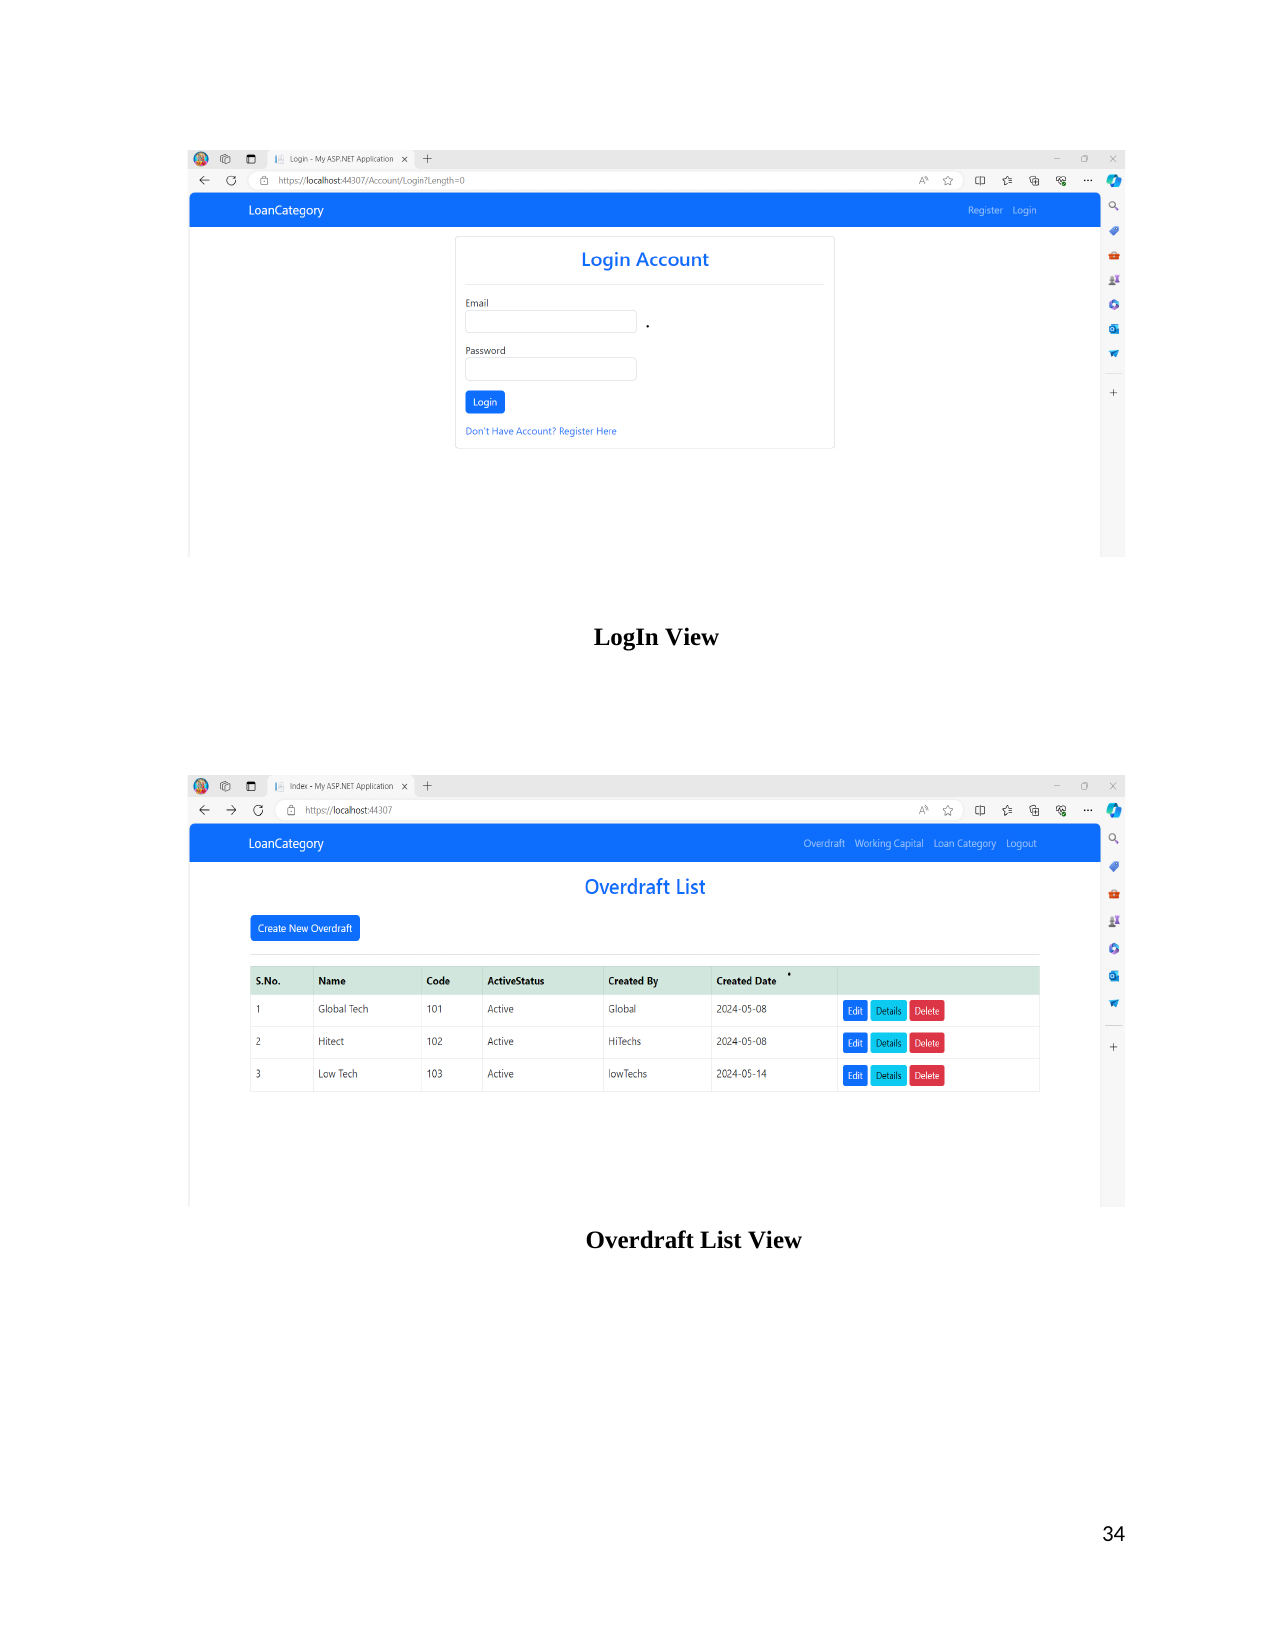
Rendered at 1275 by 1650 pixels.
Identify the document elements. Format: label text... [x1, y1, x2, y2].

picture [187, 150, 1125, 557]
text LogIn View [187, 622, 1125, 651]
picture [187, 775, 1125, 1207]
text Overdraft List View [187, 1226, 1125, 1254]
